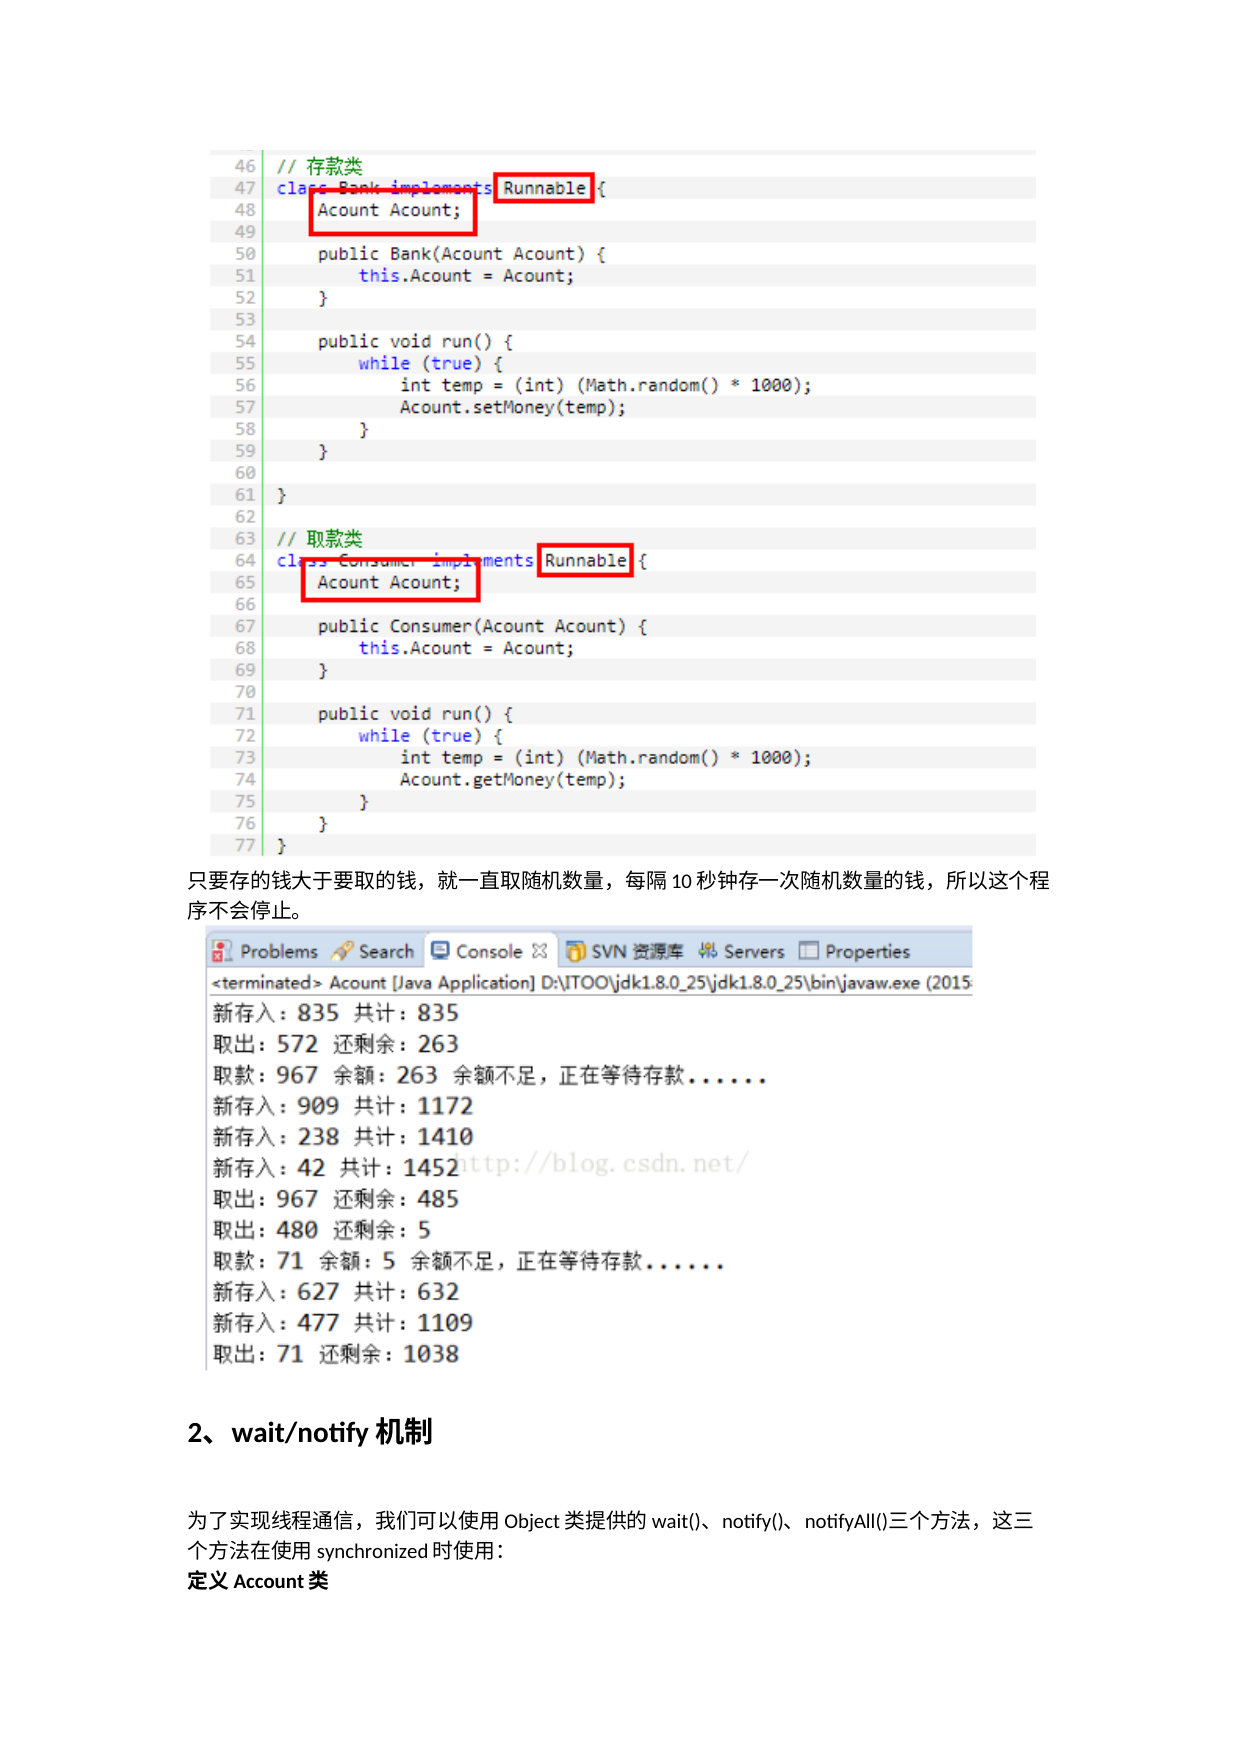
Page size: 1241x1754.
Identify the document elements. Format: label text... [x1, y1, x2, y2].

text 为了实现线程通信，我们可以使用Object类提供的wait()、notify()、notifyAll()三个方法，这三个方法在使用synchronized时使用： [187, 1504, 1053, 1564]
text 定义Account类 [187, 1564, 1053, 1595]
text 只要存的钱大于要取的钱，就一直取随机数量，每隔10秒钟存一次随机数量的钱，所以这个程序不会停止。 [187, 864, 1053, 924]
subtitle wait/notify机制 [187, 1408, 1053, 1451]
picture [187, 924, 1004, 1380]
picture [187, 150, 1036, 864]
